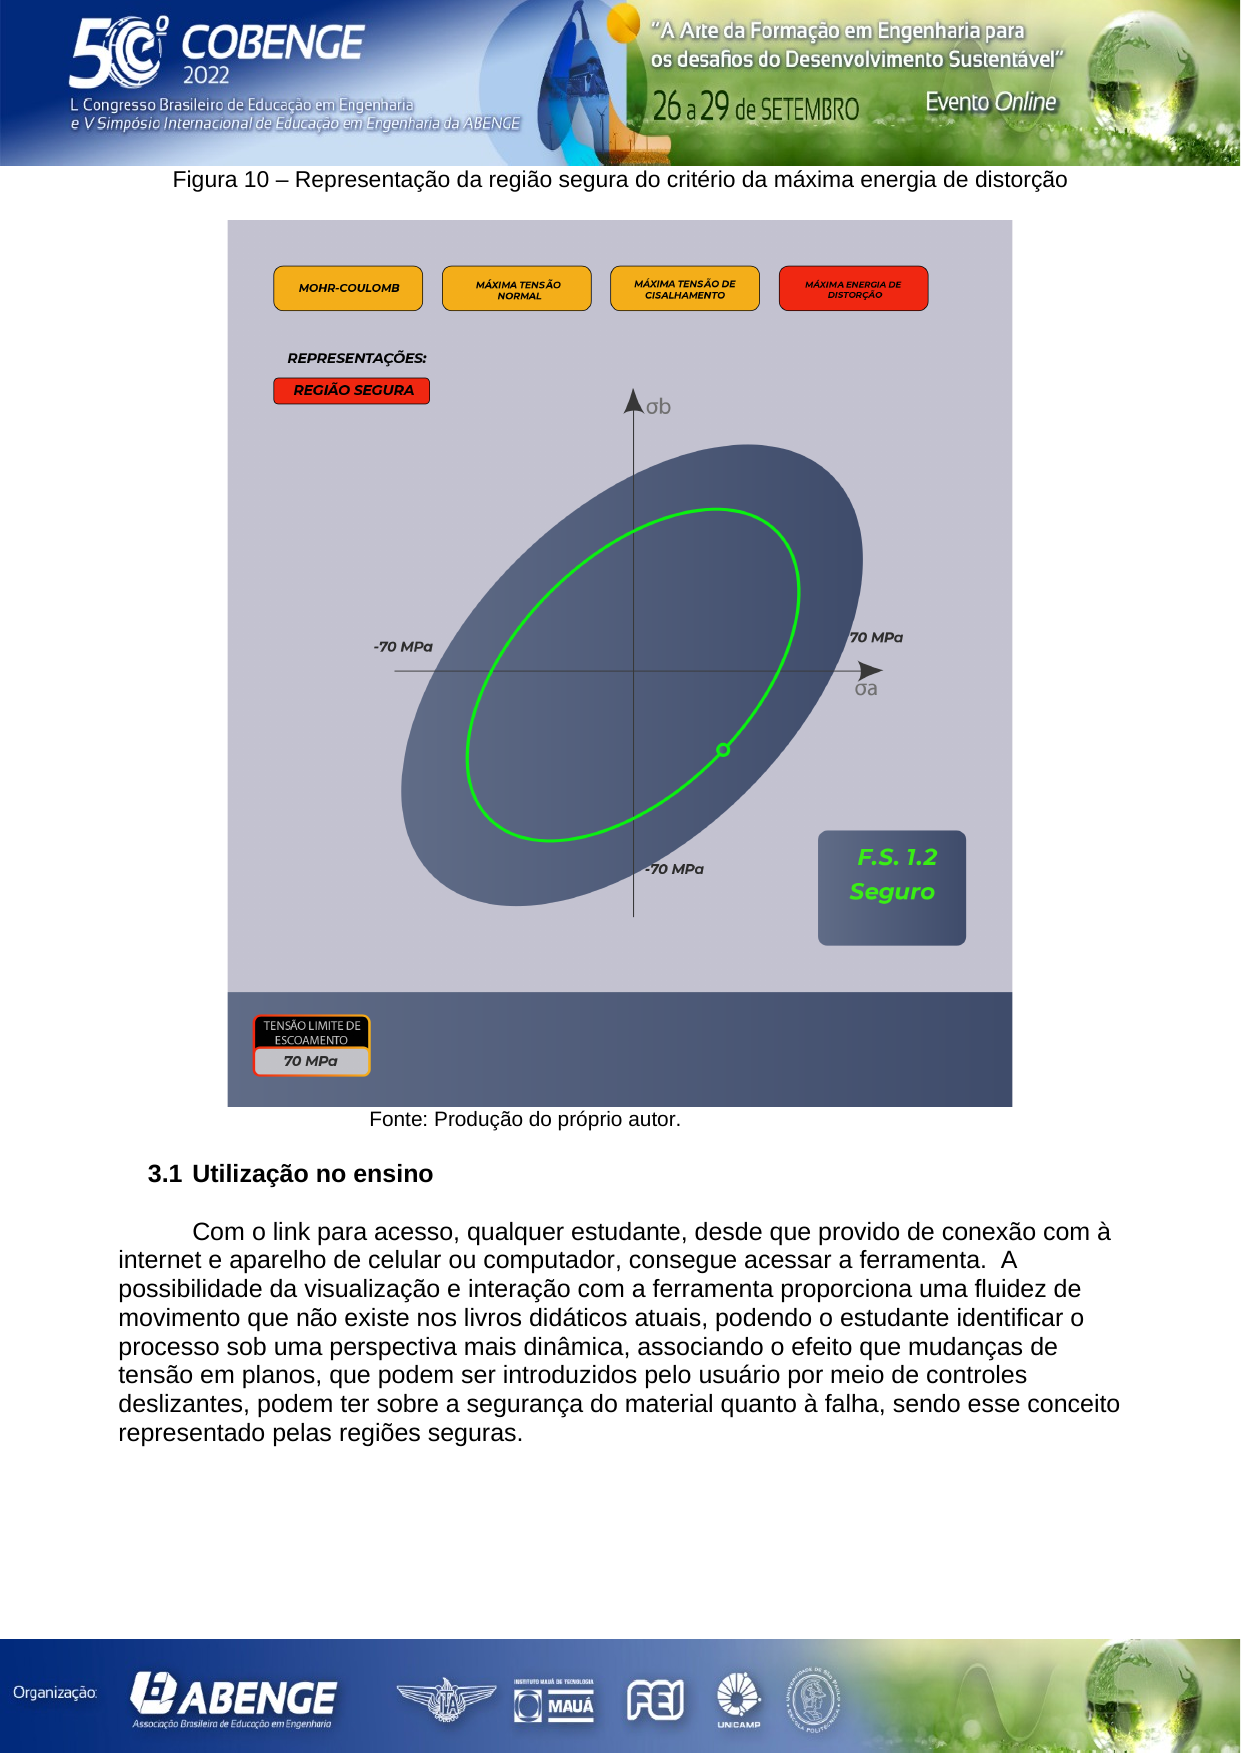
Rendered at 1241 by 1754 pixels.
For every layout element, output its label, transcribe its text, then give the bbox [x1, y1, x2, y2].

picture [0, 0, 1241, 166]
picture [227, 220, 1013, 1107]
picture [0, 1639, 1241, 1753]
text Figura 10 – Representação da região segura do critério da máxima energia de distorção [118, 162, 1122, 192]
text Com o link para acesso, qualquer estudante, desde que provido de conexão com à internet e aparelho de celular ou computador, consegue acessar a ferramenta. A possibilidade da visualização e interação com a ferramenta proporciona uma fluidez de movimento que não existe nos livros didáticos atuais, podendo o estudante identificar o processo sob uma perspectiva mais dinâmica, associando o efeito que mudanças de tensão em planos, que podem ser introduzidos pelo usuário por meio de controles deslizantes, podem ter sobre a segurança do material quanto à falha, sendo esse conceito representado pelas regiões seguras. [118, 1217, 1122, 1447]
text Fonte: Produção do próprio autor. [369, 1107, 886, 1131]
list Utilização no ensino [148, 1159, 1122, 1188]
